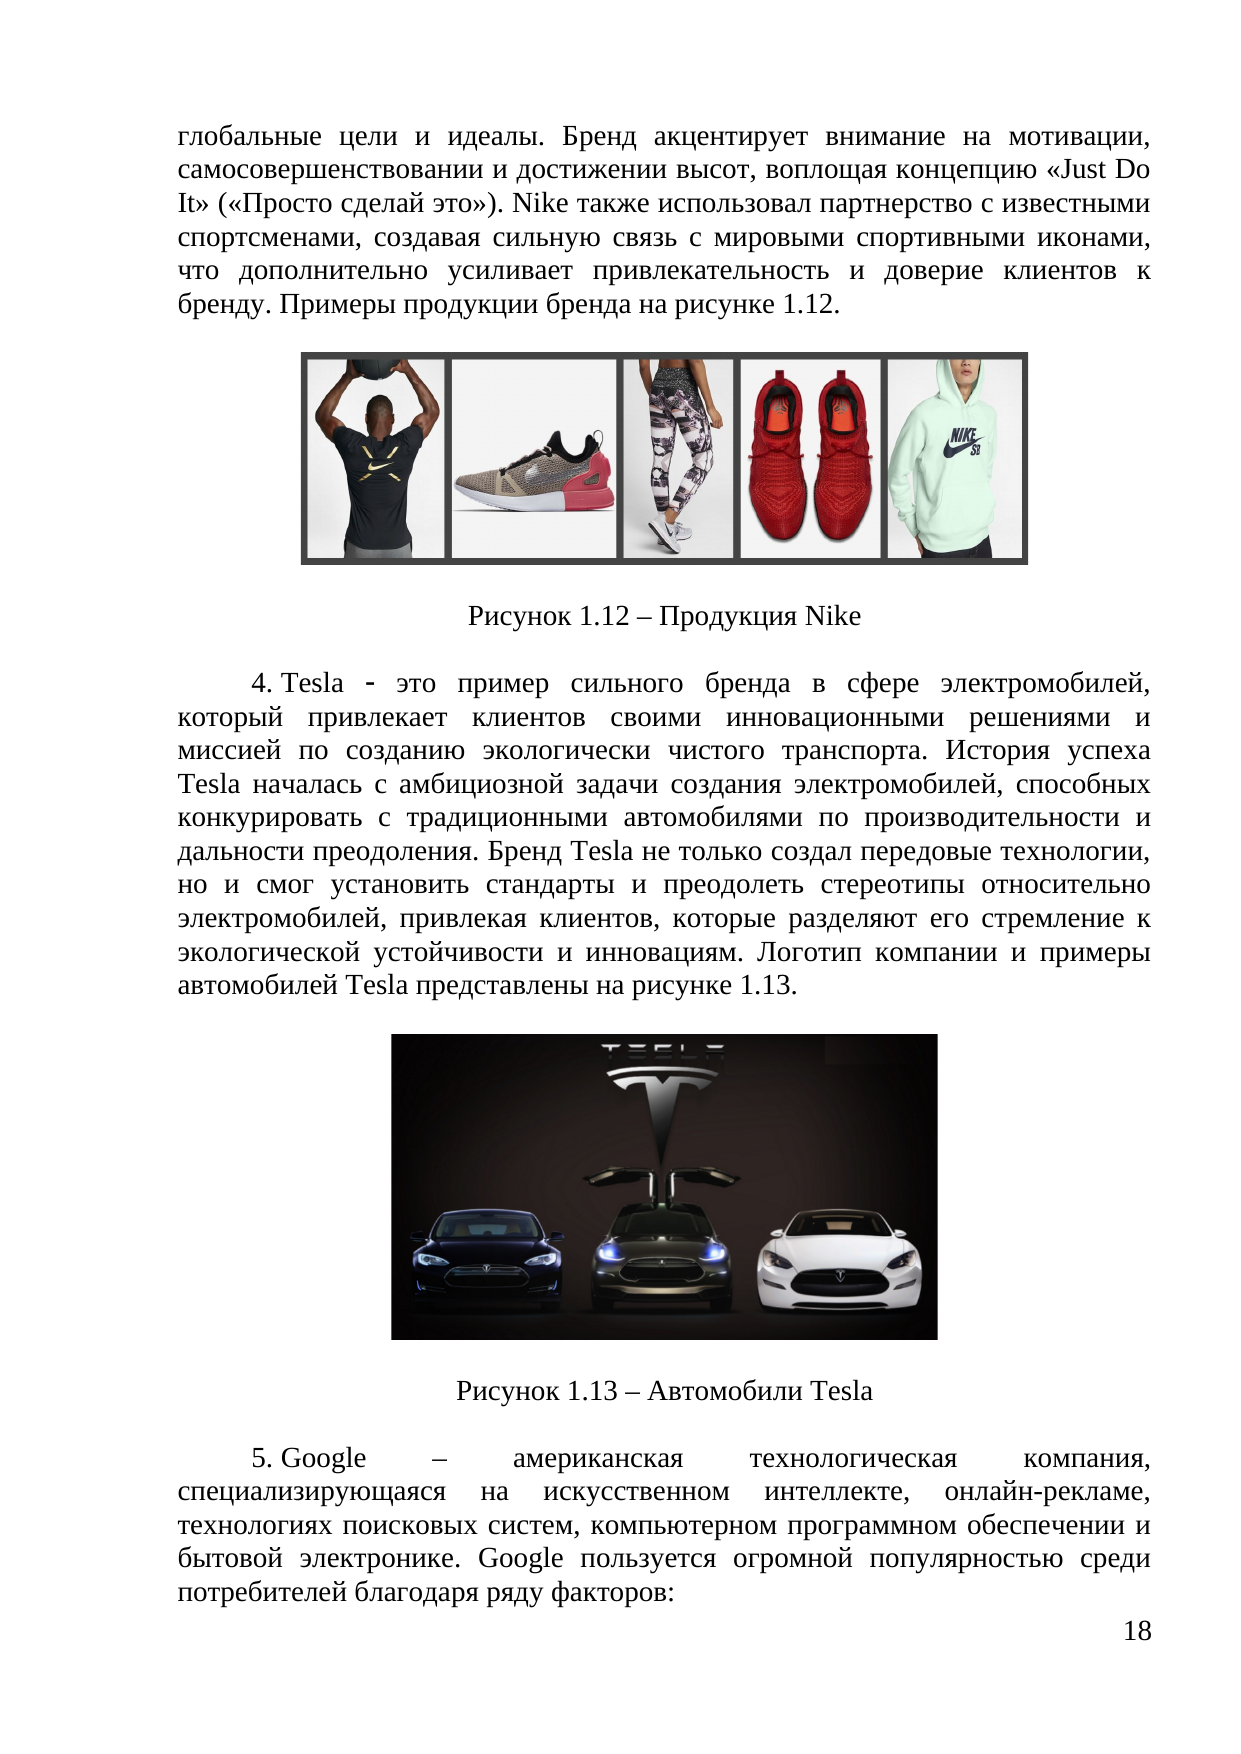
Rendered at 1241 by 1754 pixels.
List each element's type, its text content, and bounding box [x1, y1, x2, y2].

list Рисунок 1.13 – Автомобили Tesla [177, 1373, 1152, 1406]
picture [300, 352, 1029, 565]
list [177, 118, 1152, 319]
list Tesla это пример сильного бренда в сфере электромобилей, который привлекает клиентов своими инновационными решениями и миссией по созданию экологически чистого транспорта. История успеха Tesla началась с амбициозной задачи создания электромобилей, способных конкурировать с традиционными автомобилями по производительности и дальности преодоления. Бренд Tesla не только создал передовые технологии, но и смог установить стандарты и преодолеть стереотипы относительно электромобилей, привлекая клиентов, которые разделяют его стремление к экологической устойчивости и инновациям. Логотип компании и примеры автомобилей Tesla представлены на рисунке 1.13. [177, 665, 1152, 1001]
list Рисунок 1.12 – Продукция Nike [177, 598, 1152, 632]
picture [391, 1034, 938, 1340]
list Google – американская технологическая компания, специализирующаяся на искусственном интеллекте, онлайн-рекламе, технологиях поисковых систем, компьютерном программном обеспечении и бытовой электронике. Google пользуется огромной популярностью среди потребителей благодаря ряду факторов: [177, 1440, 1152, 1608]
